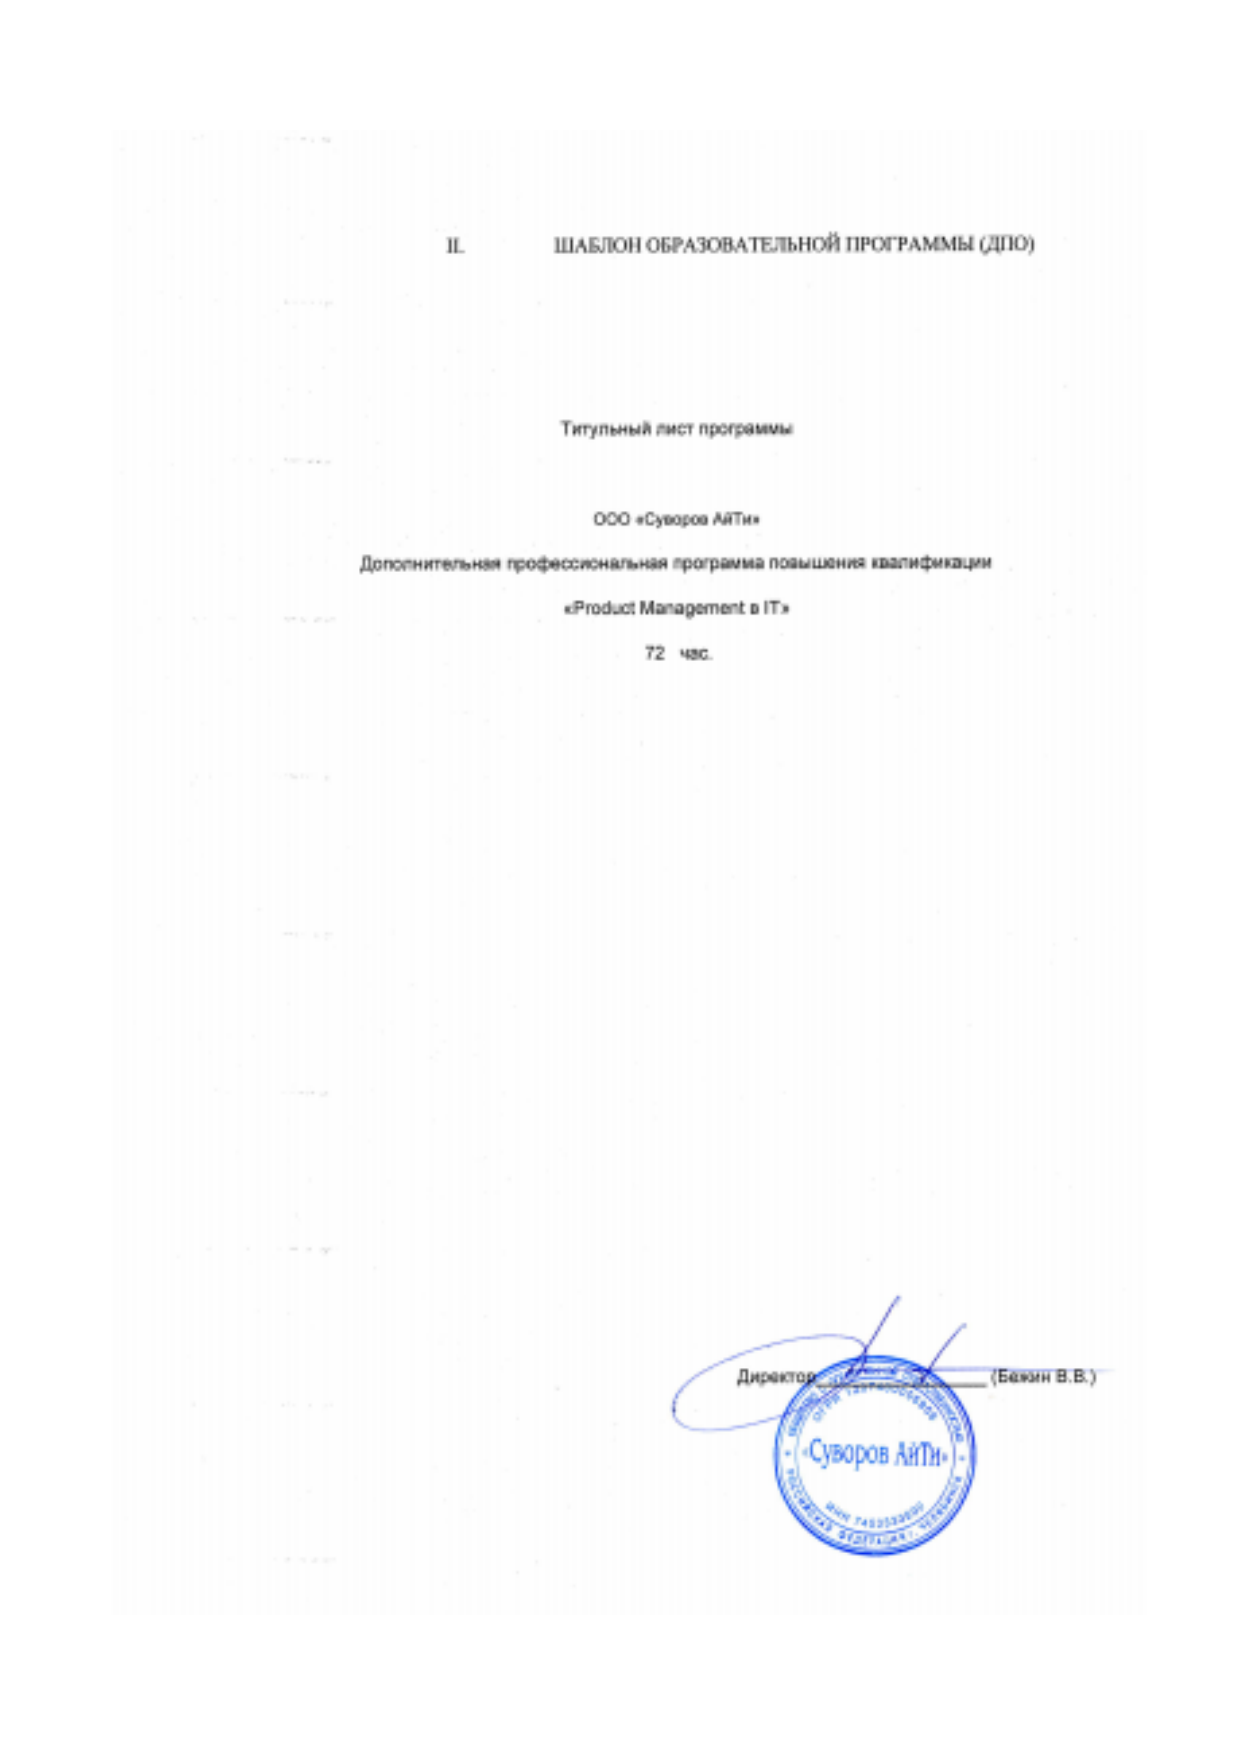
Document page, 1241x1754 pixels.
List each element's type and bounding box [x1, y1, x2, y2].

picture [110, 130, 1148, 1615]
